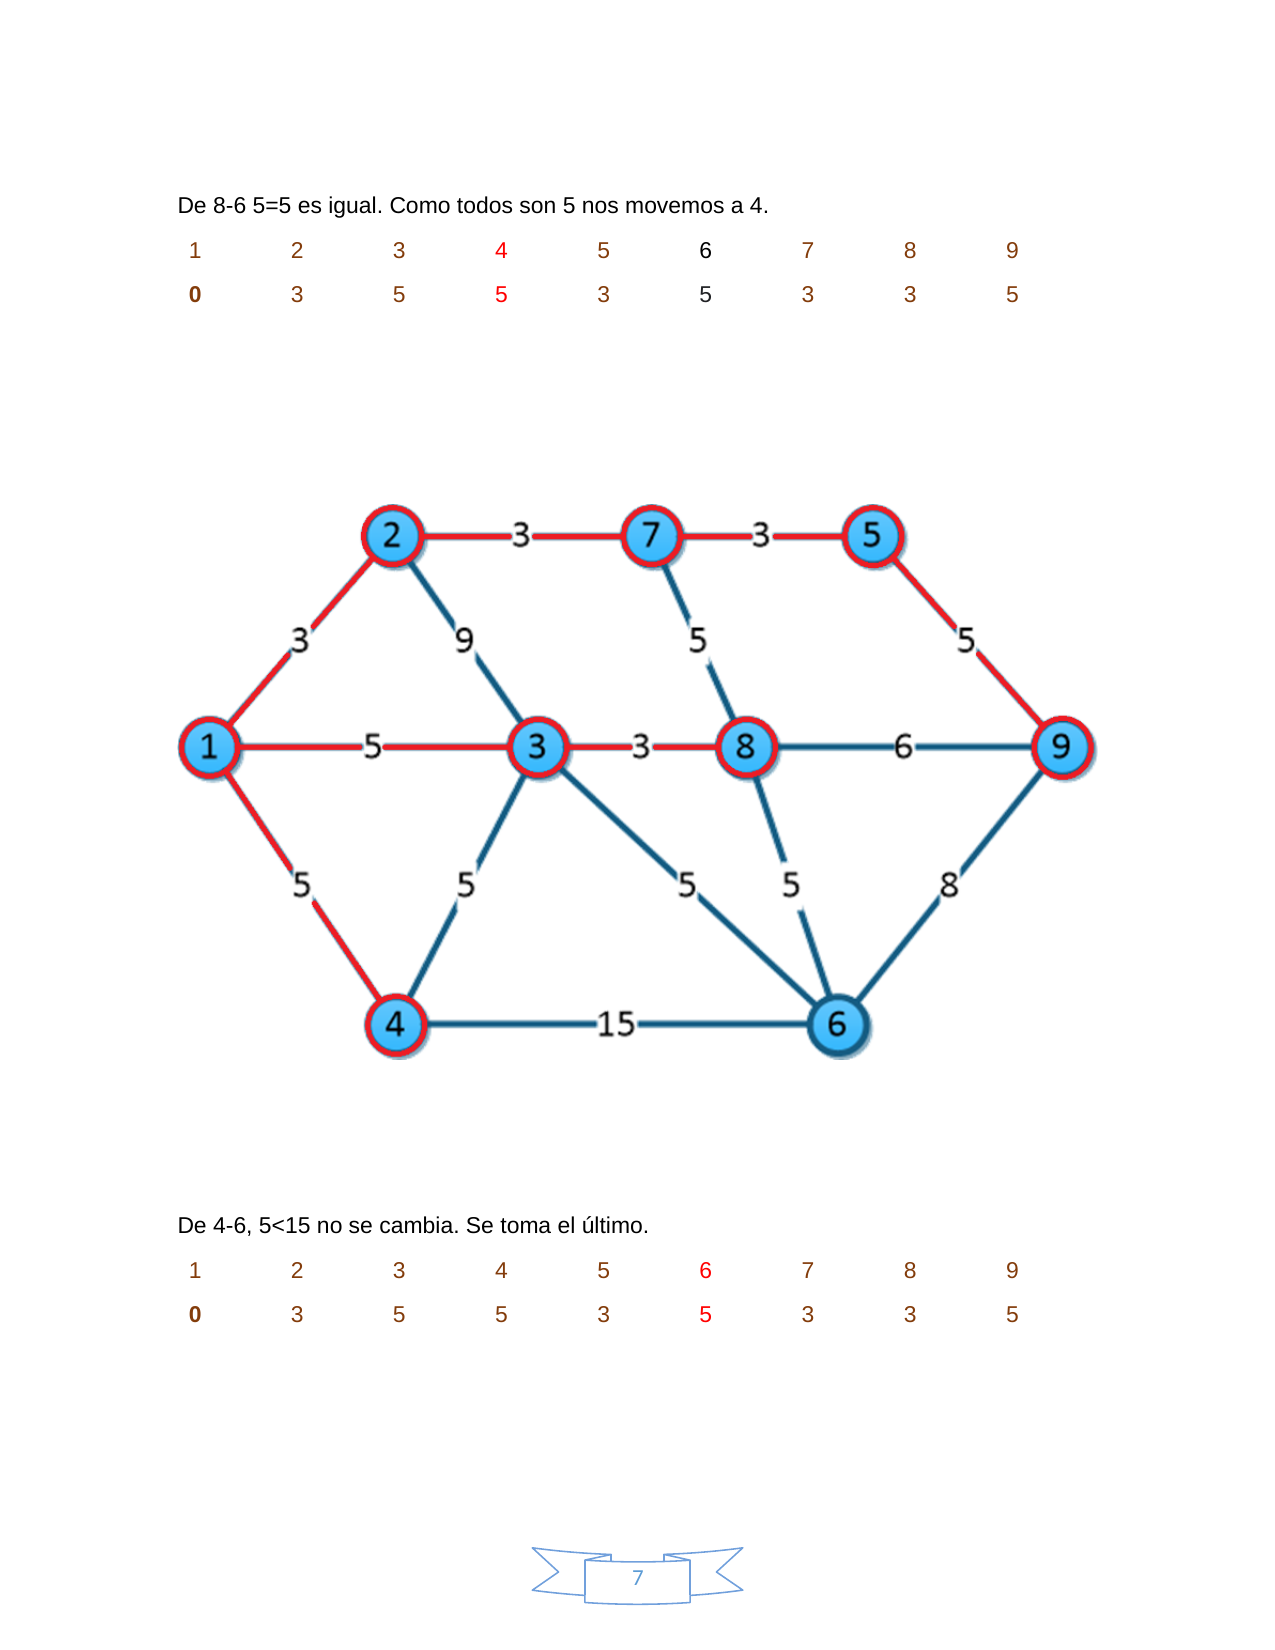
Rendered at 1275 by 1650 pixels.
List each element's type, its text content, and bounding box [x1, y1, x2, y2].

table_header 8 [893, 237, 994, 281]
table_cell 5 [484, 1301, 586, 1346]
table_cell 5 [381, 281, 484, 326]
text De 4-6, 5<15 no se cambia. Se toma el último. [177, 1212, 1098, 1238]
text De 8-6 5=5 es igual. Como todos son 5 nos movemos a 4. [177, 192, 1098, 218]
table_header 1 [177, 1257, 279, 1301]
table_header 9 [995, 237, 1097, 281]
table_cell 3 [279, 281, 381, 326]
table_header 7 [790, 1257, 892, 1301]
picture [177, 504, 1098, 1060]
table_header 3 [381, 1257, 484, 1301]
table_cell 5 [484, 281, 586, 326]
table_header 2 [279, 237, 381, 281]
table_header 6 [688, 1257, 790, 1301]
table_cell 5 [688, 1301, 790, 1346]
table_cell 3 [790, 1301, 892, 1346]
table_header 2 [279, 1257, 381, 1301]
table_header 4 [484, 237, 586, 281]
table_cell 3 [586, 1301, 688, 1346]
table_cell 0 [177, 281, 279, 326]
table_cell 5 [995, 281, 1097, 326]
table_cell 3 [790, 281, 892, 326]
table_cell 0 [177, 1301, 279, 1346]
table_header 4 [484, 1257, 586, 1301]
table_header 8 [893, 1257, 994, 1301]
table_header 5 [586, 1257, 688, 1301]
table_header 6 [688, 237, 790, 281]
table_cell 5 [381, 1301, 484, 1346]
table_header 9 [995, 1257, 1097, 1301]
table_cell 3 [893, 1301, 994, 1346]
table_cell 3 [586, 281, 688, 326]
table_header 7 [790, 237, 892, 281]
table_header 5 [586, 237, 688, 281]
table_header 1 [177, 237, 279, 281]
table_cell 5 [688, 281, 790, 326]
table_header 3 [381, 237, 484, 281]
table_cell 3 [893, 281, 994, 326]
table_cell 3 [279, 1301, 381, 1346]
table_cell 5 [995, 1301, 1097, 1346]
